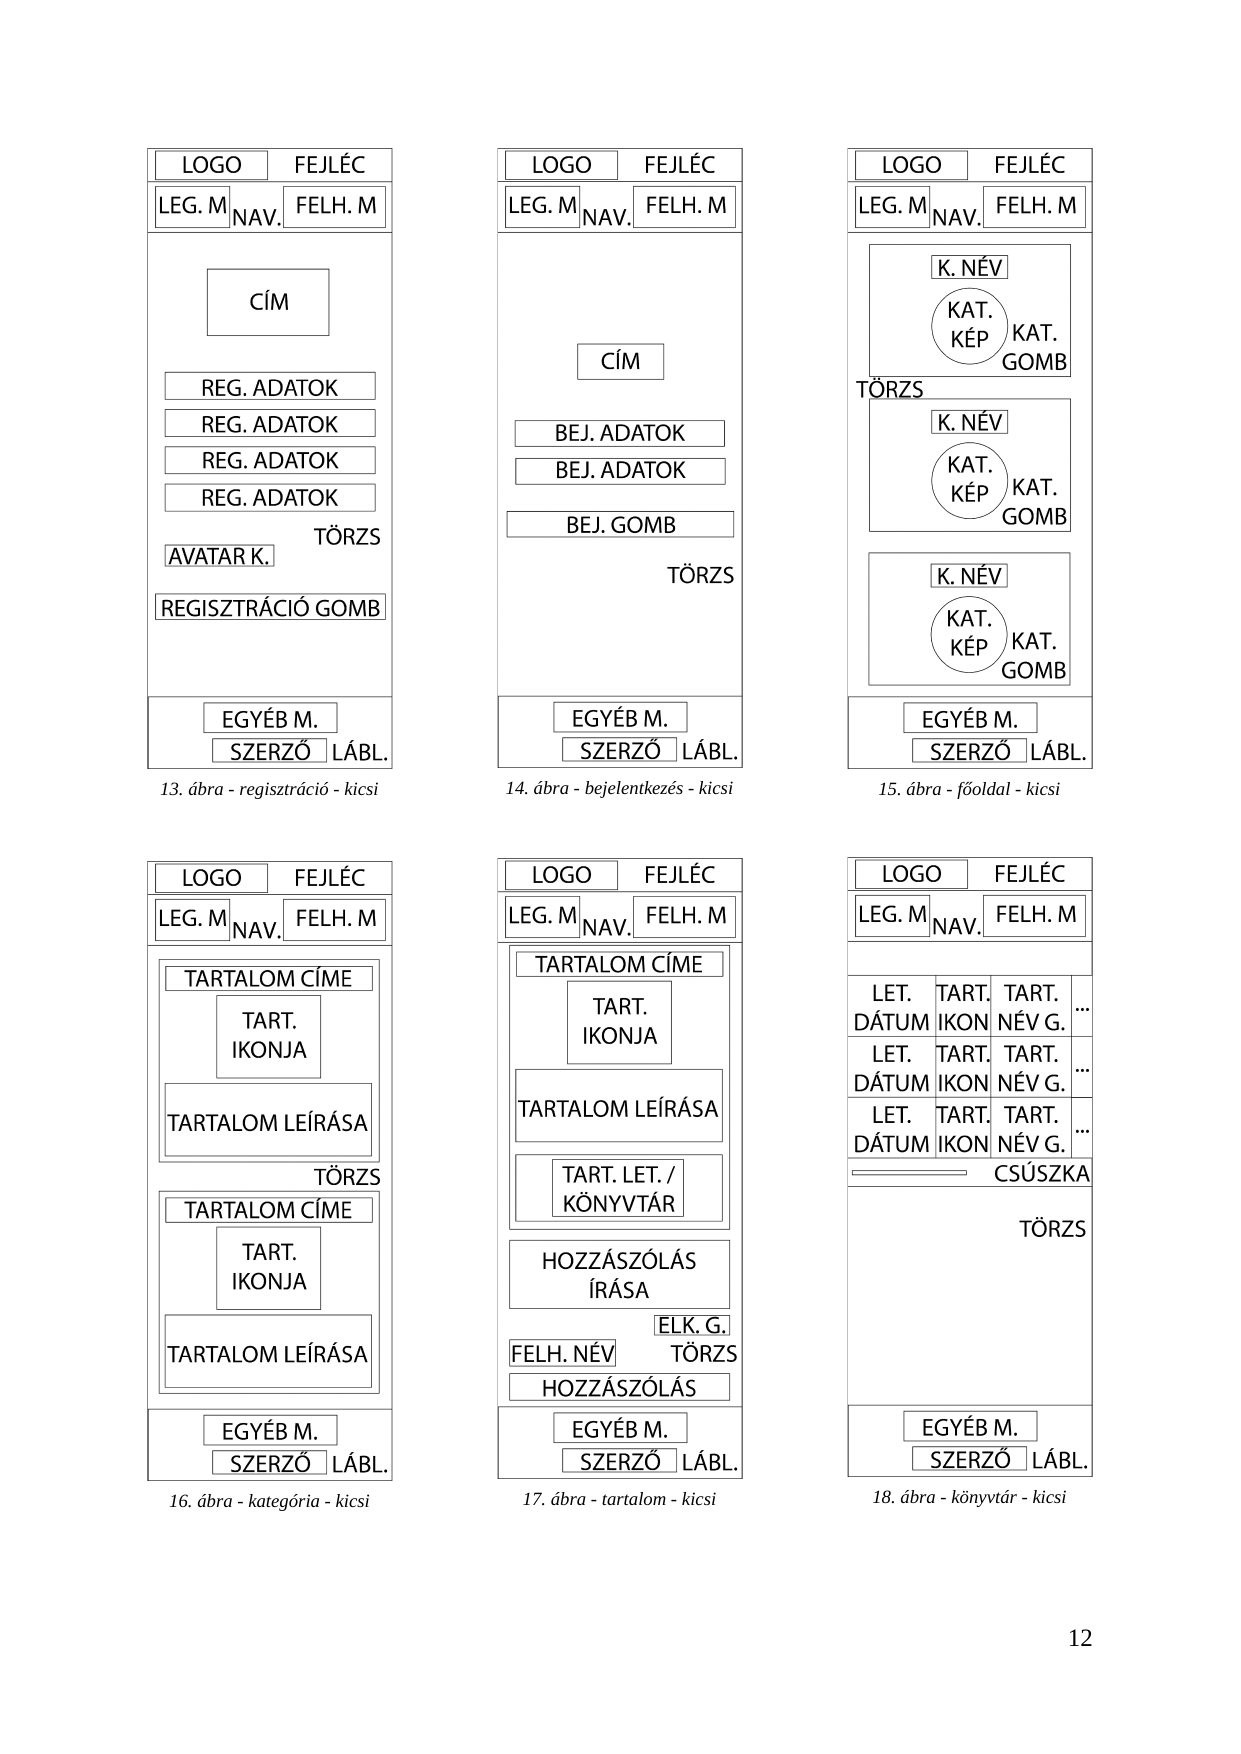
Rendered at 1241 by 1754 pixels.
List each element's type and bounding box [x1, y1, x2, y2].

picture [497, 858, 743, 1479]
picture [847, 148, 1093, 769]
picture [847, 857, 1093, 1477]
picture [497, 148, 743, 768]
picture [147, 148, 393, 769]
picture [147, 861, 393, 1481]
